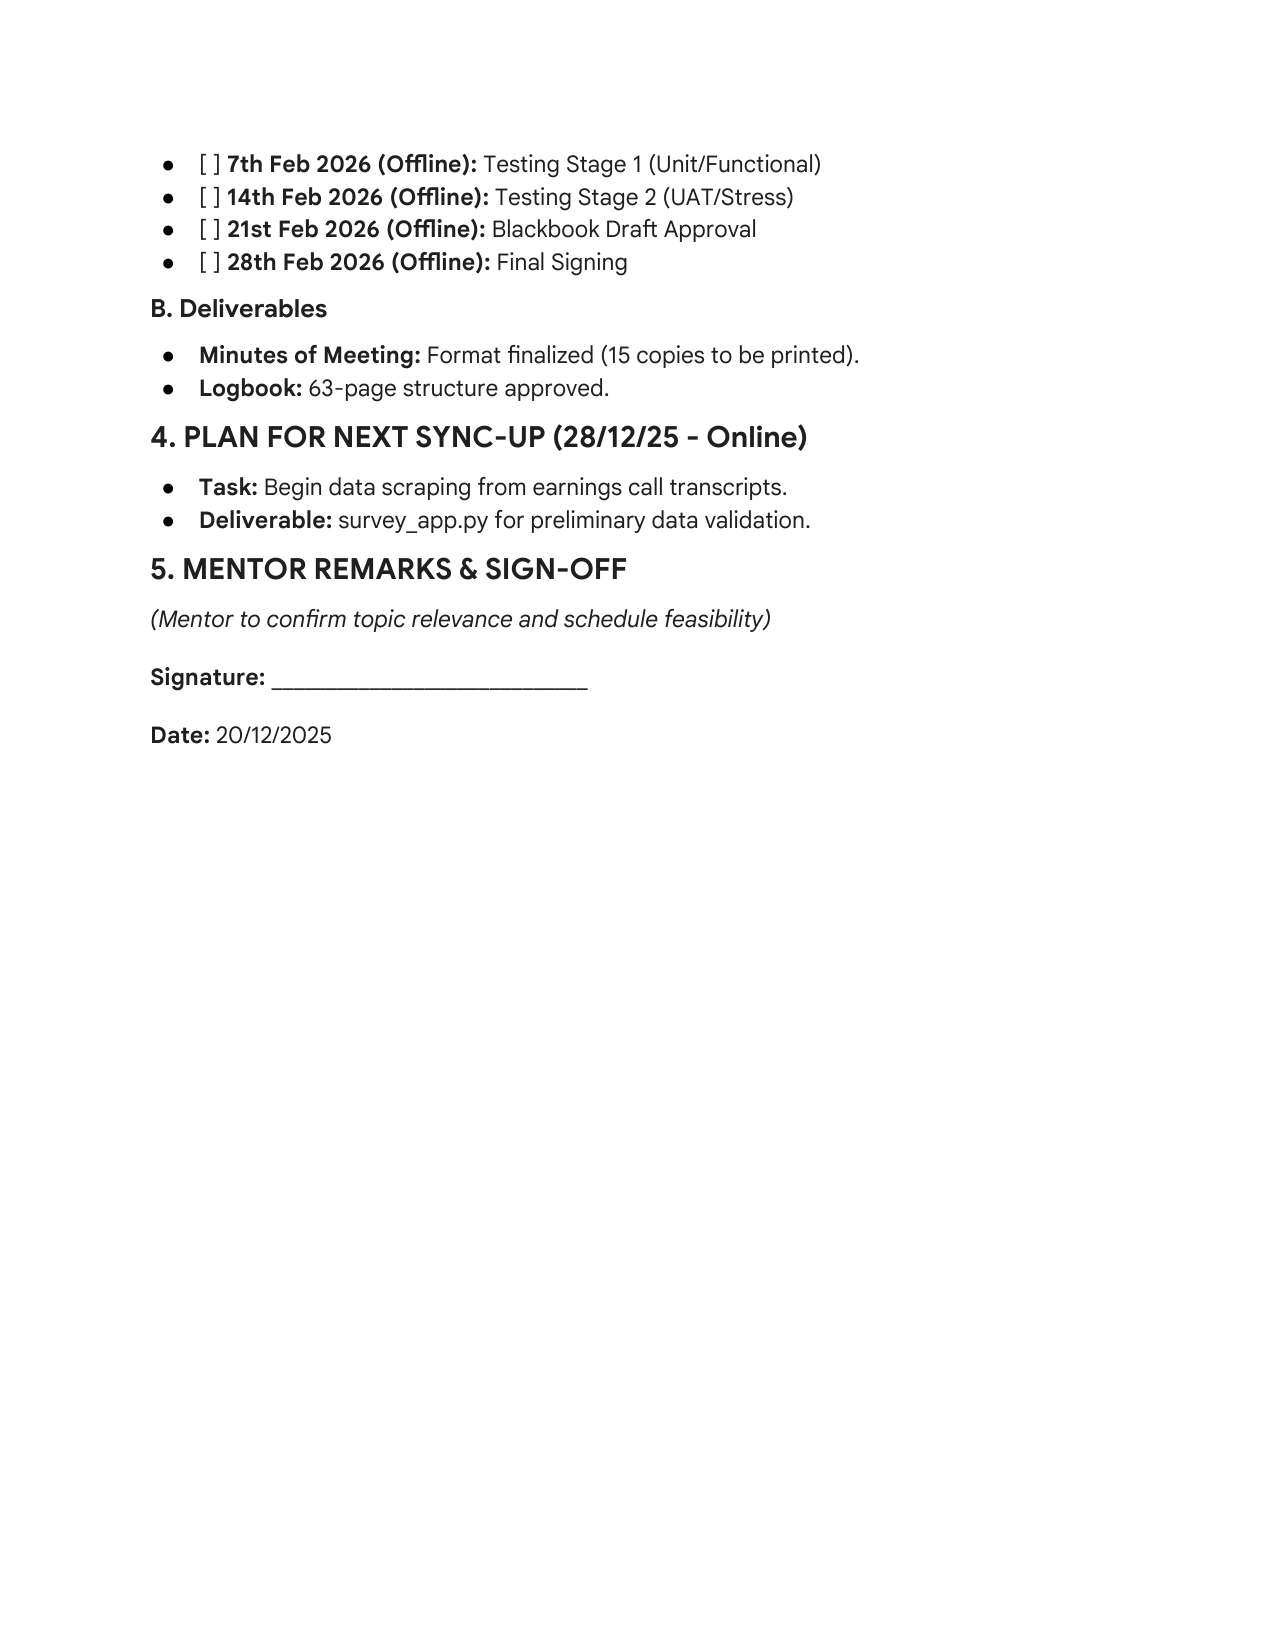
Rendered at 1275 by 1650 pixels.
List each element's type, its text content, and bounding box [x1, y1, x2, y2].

text (Mentor to confirm topic relevance and schedule feasibility) [150, 606, 1125, 634]
list Minutes of Meeting: Format finalized (15 copies to be printed). [161, 342, 1125, 370]
list Task: Begin data scraping from earnings call transcripts. [161, 474, 1125, 502]
list [ ] 7th Feb 2026 (Offline): Testing Stage 1 (Unit/Functional) [161, 150, 1125, 179]
list Logbook: 63-page structure approved. [161, 374, 1125, 403]
list [ ] 28th Feb 2026 (Offline): Final Signing [161, 248, 1125, 277]
list Deliverable: survey_app.py for preliminary data validation. [161, 506, 1125, 535]
subtitle 5. MENTOR REMARKS & SIGN-OFF [150, 552, 1125, 588]
list [ ] 14th Feb 2026 (Offline): Testing Stage 2 (UAT/Stress) [161, 183, 1125, 211]
list [ ] 21st Feb 2026 (Offline): Blackbook Draft Approval [161, 215, 1125, 244]
text Signature: _____________________________ [150, 663, 1125, 692]
subtitle B. Deliverables [150, 293, 1125, 325]
subtitle 4. PLAN FOR NEXT SYNC-UP (28/12/25 - Online) [150, 419, 1125, 456]
text Date: 20/12/2025 [150, 721, 1125, 750]
